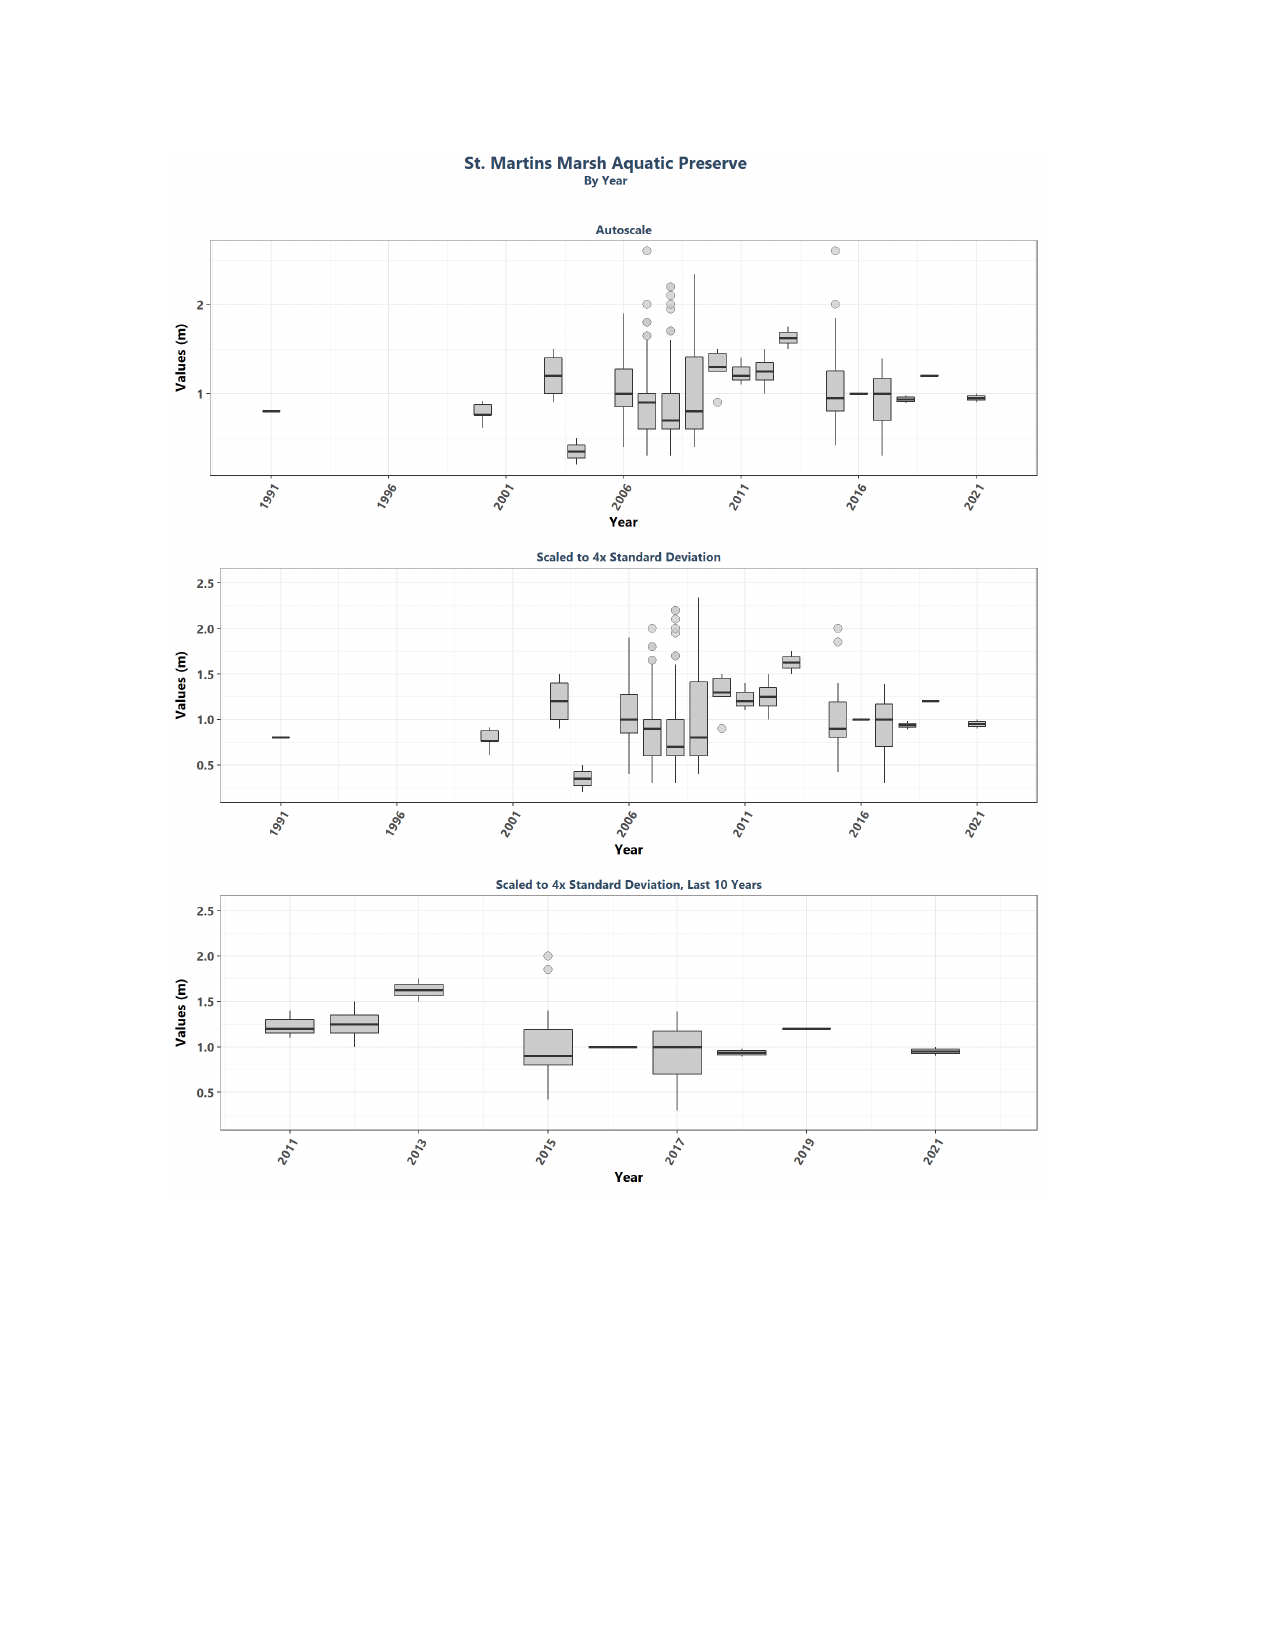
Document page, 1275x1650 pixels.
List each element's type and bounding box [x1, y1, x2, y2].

picture [168, 150, 1044, 1200]
